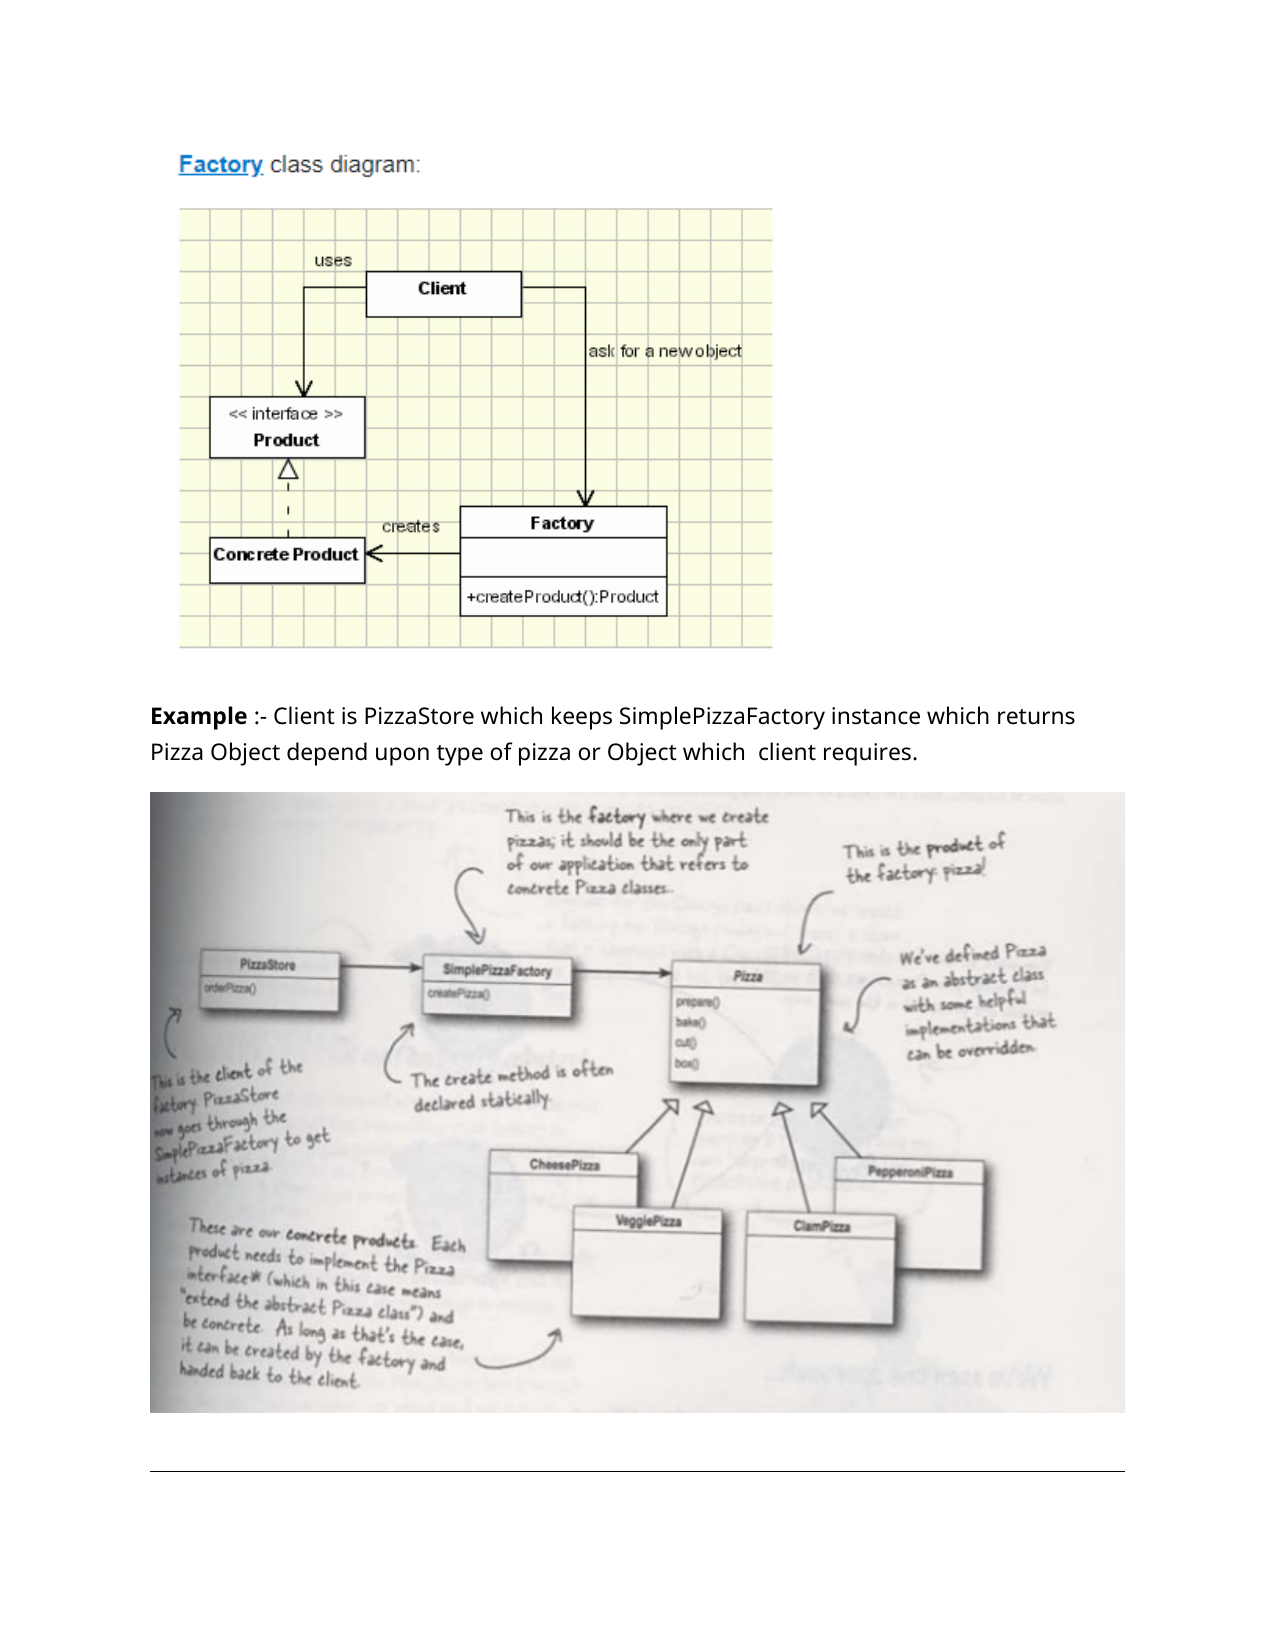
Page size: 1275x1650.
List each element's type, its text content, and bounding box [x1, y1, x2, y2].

picture [150, 150, 826, 675]
picture [150, 792, 1125, 1413]
text Example :- Client is PizzaStore which keeps SimplePizzaFactory instance which returns Pizza Object depend upon type of pizza or Object which client requires. [150, 700, 1125, 767]
